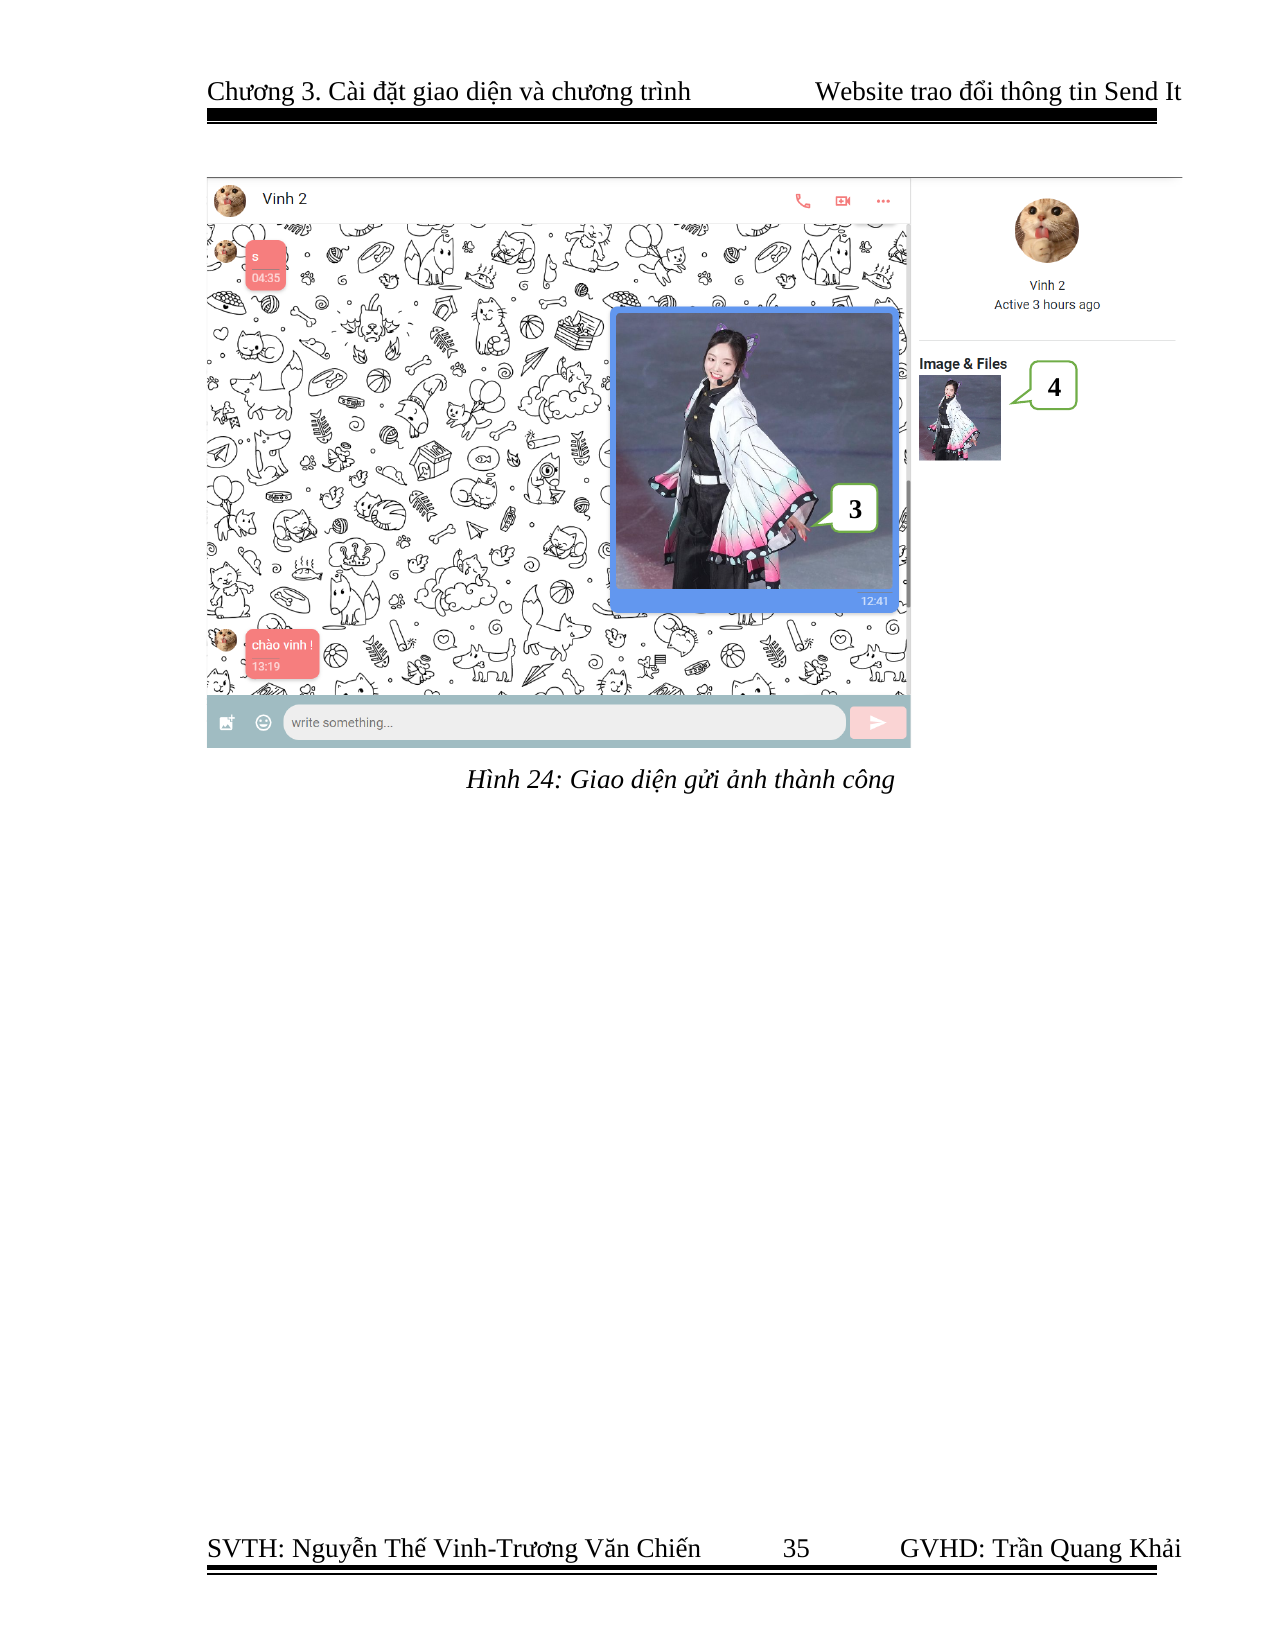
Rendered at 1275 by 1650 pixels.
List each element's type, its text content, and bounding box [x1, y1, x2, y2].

text Hình 24: Giao diện gửi ảnh thành công [207, 763, 1157, 794]
picture [206, 177, 1183, 748]
